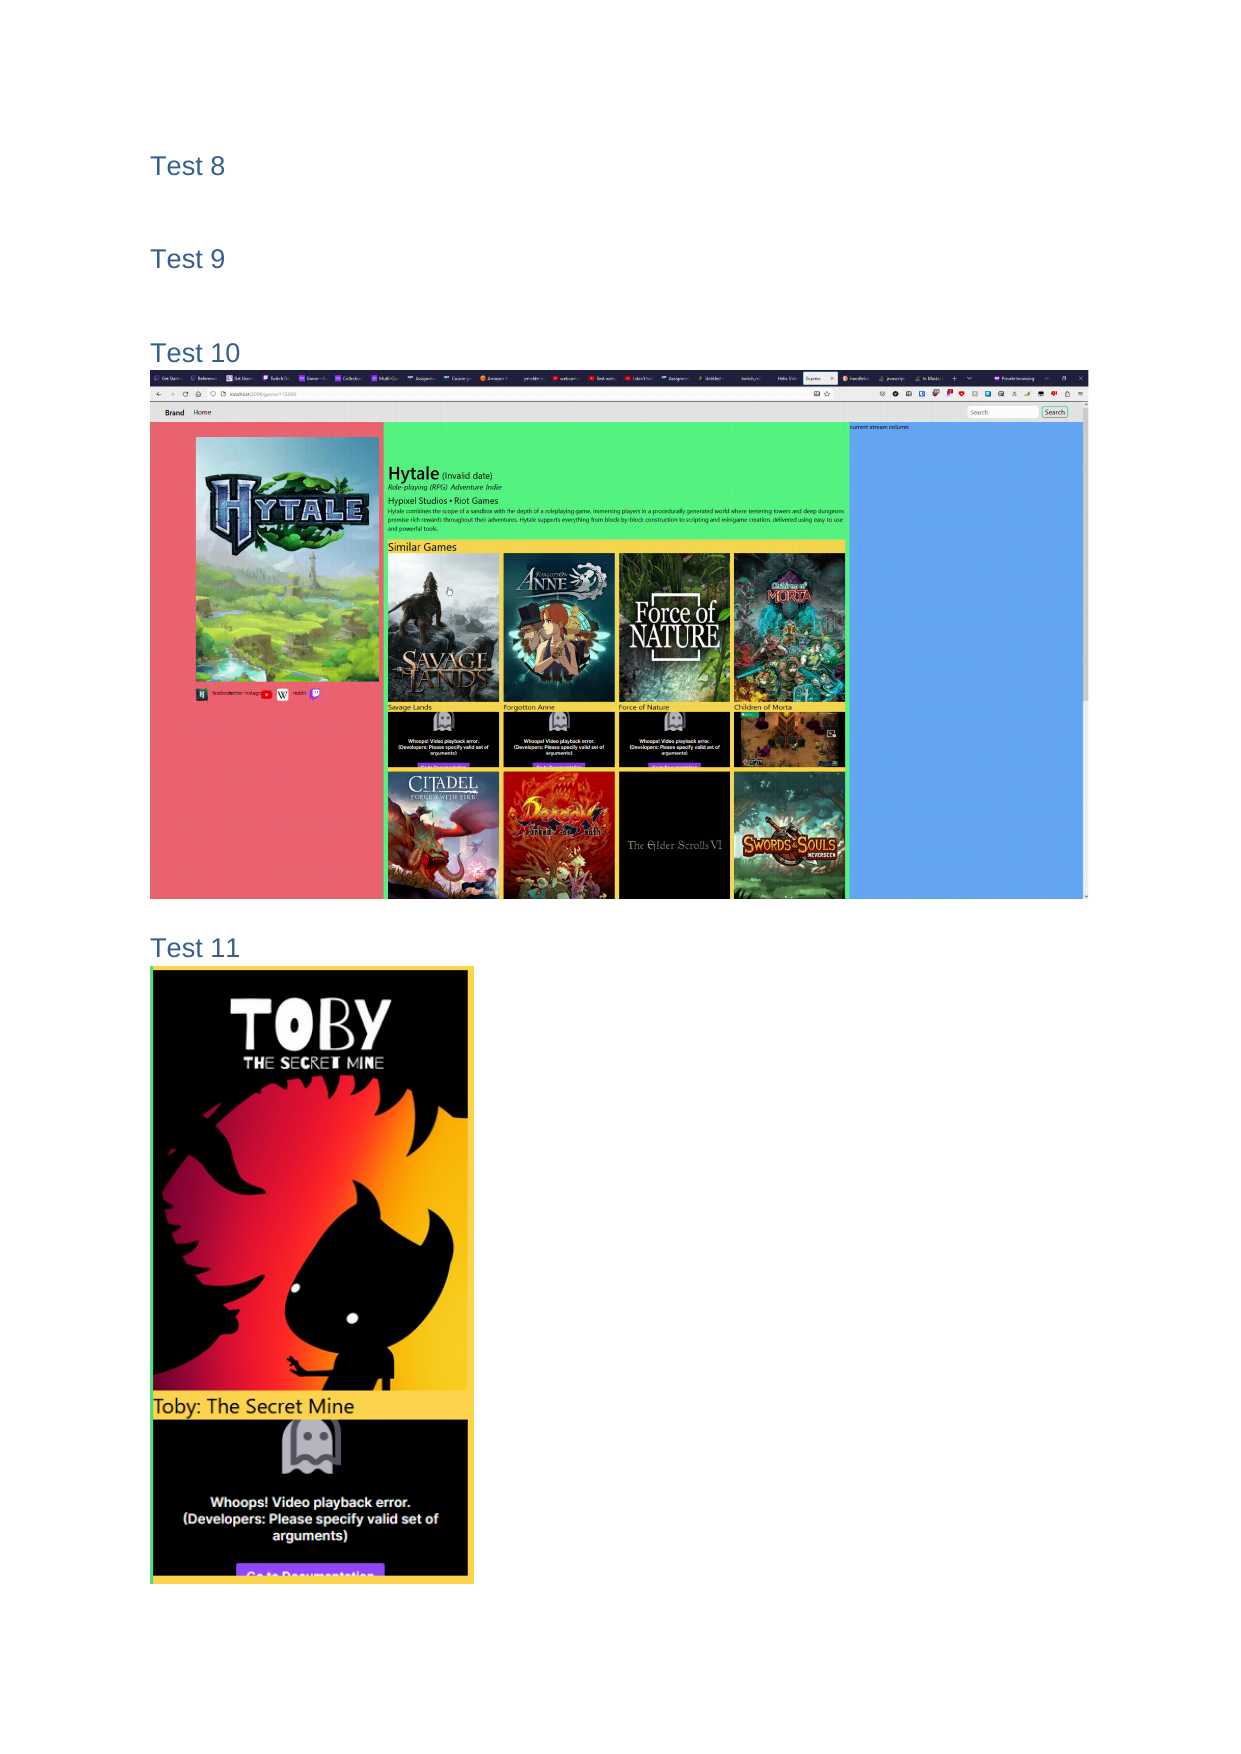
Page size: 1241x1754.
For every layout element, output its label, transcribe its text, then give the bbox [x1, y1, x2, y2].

picture [150, 370, 1089, 899]
subtitle Test 8 [150, 150, 1090, 181]
subtitle Test 11 [150, 932, 1090, 963]
picture [150, 966, 474, 1584]
subtitle Test 10 [150, 337, 1090, 368]
subtitle Test 9 [150, 243, 1090, 275]
